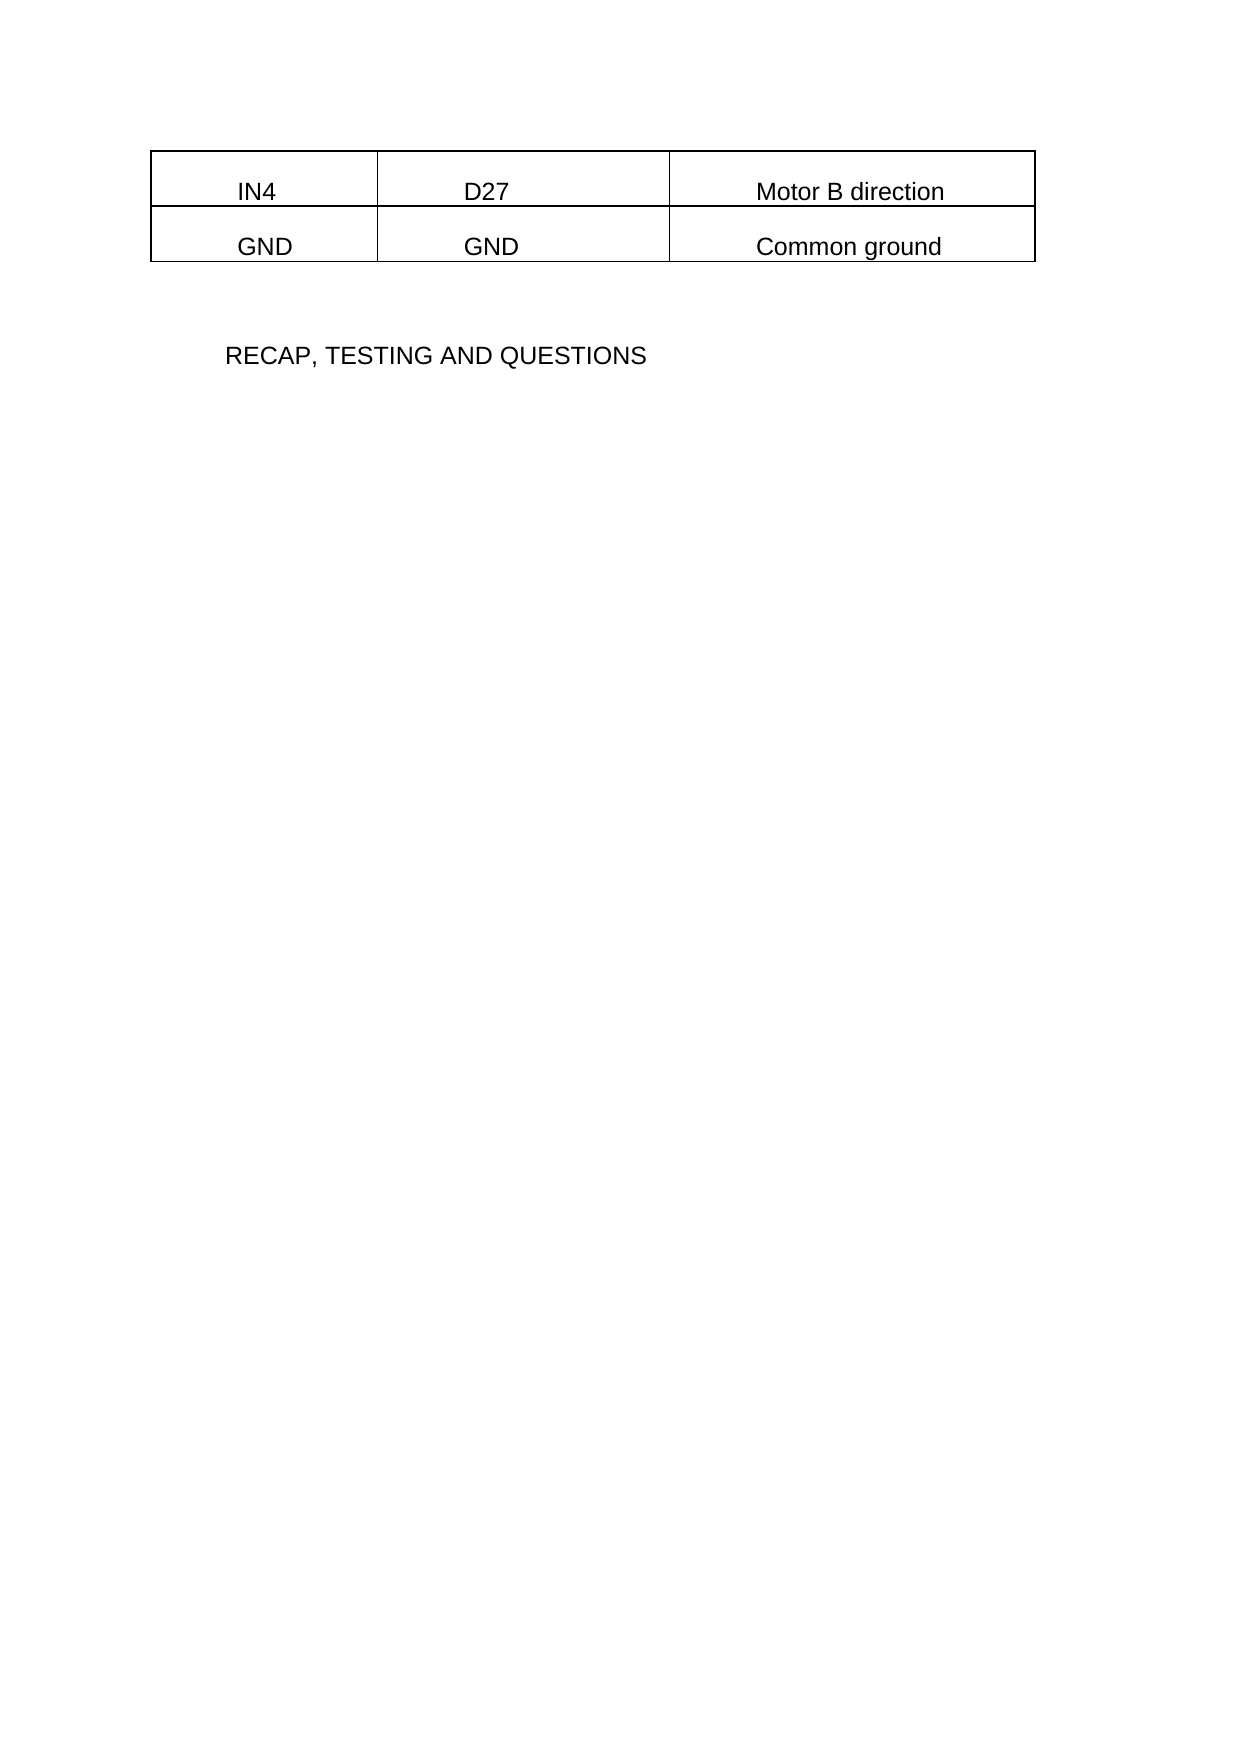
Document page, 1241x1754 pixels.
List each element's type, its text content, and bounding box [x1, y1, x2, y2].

table_cell GND [378, 207, 669, 261]
table_cell Common ground [670, 207, 1034, 261]
table_cell IN4 [152, 152, 377, 205]
table_cell D27 [378, 152, 669, 205]
text RECAP, TESTING AND QUESTIONS [225, 341, 1090, 370]
table_cell Motor B direction [670, 152, 1034, 205]
table_cell GND [152, 207, 377, 261]
